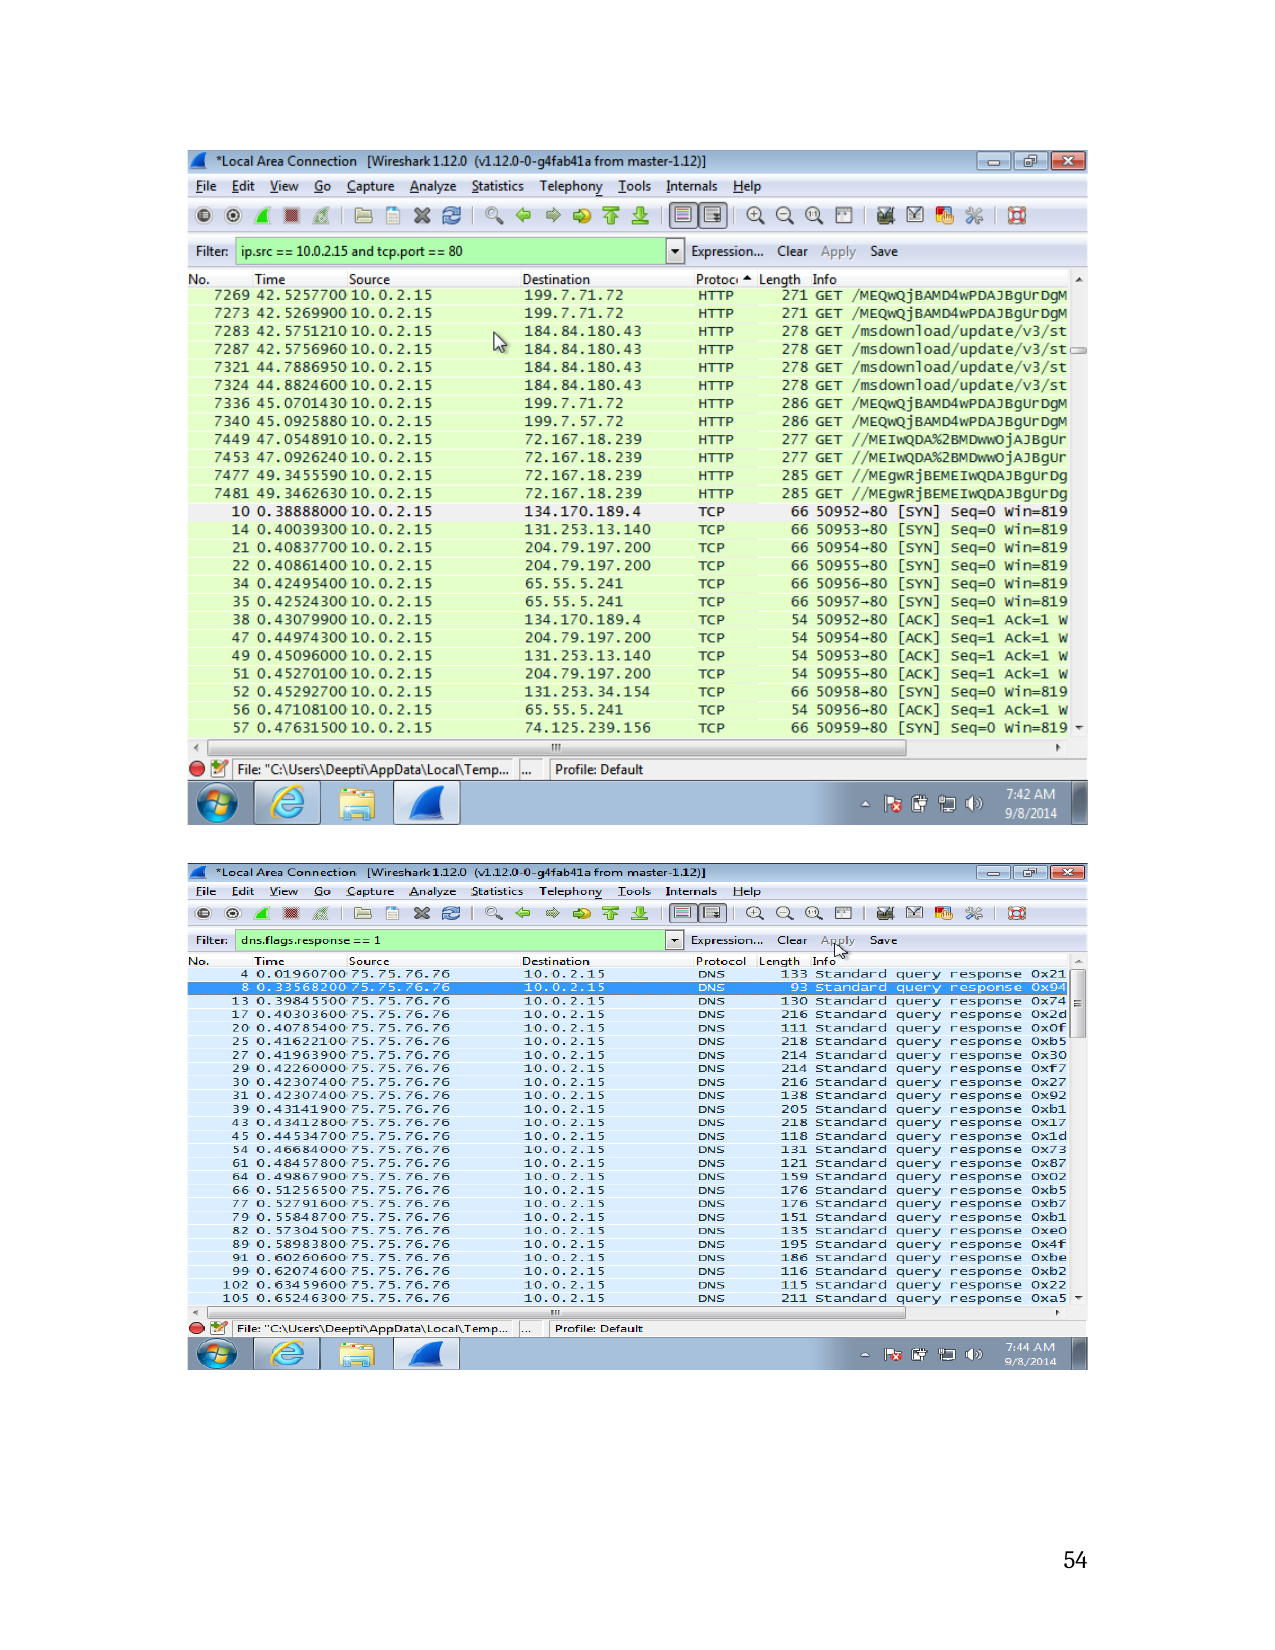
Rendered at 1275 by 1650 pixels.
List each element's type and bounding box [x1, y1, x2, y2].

picture [187, 863, 1088, 1370]
picture [187, 150, 1088, 825]
